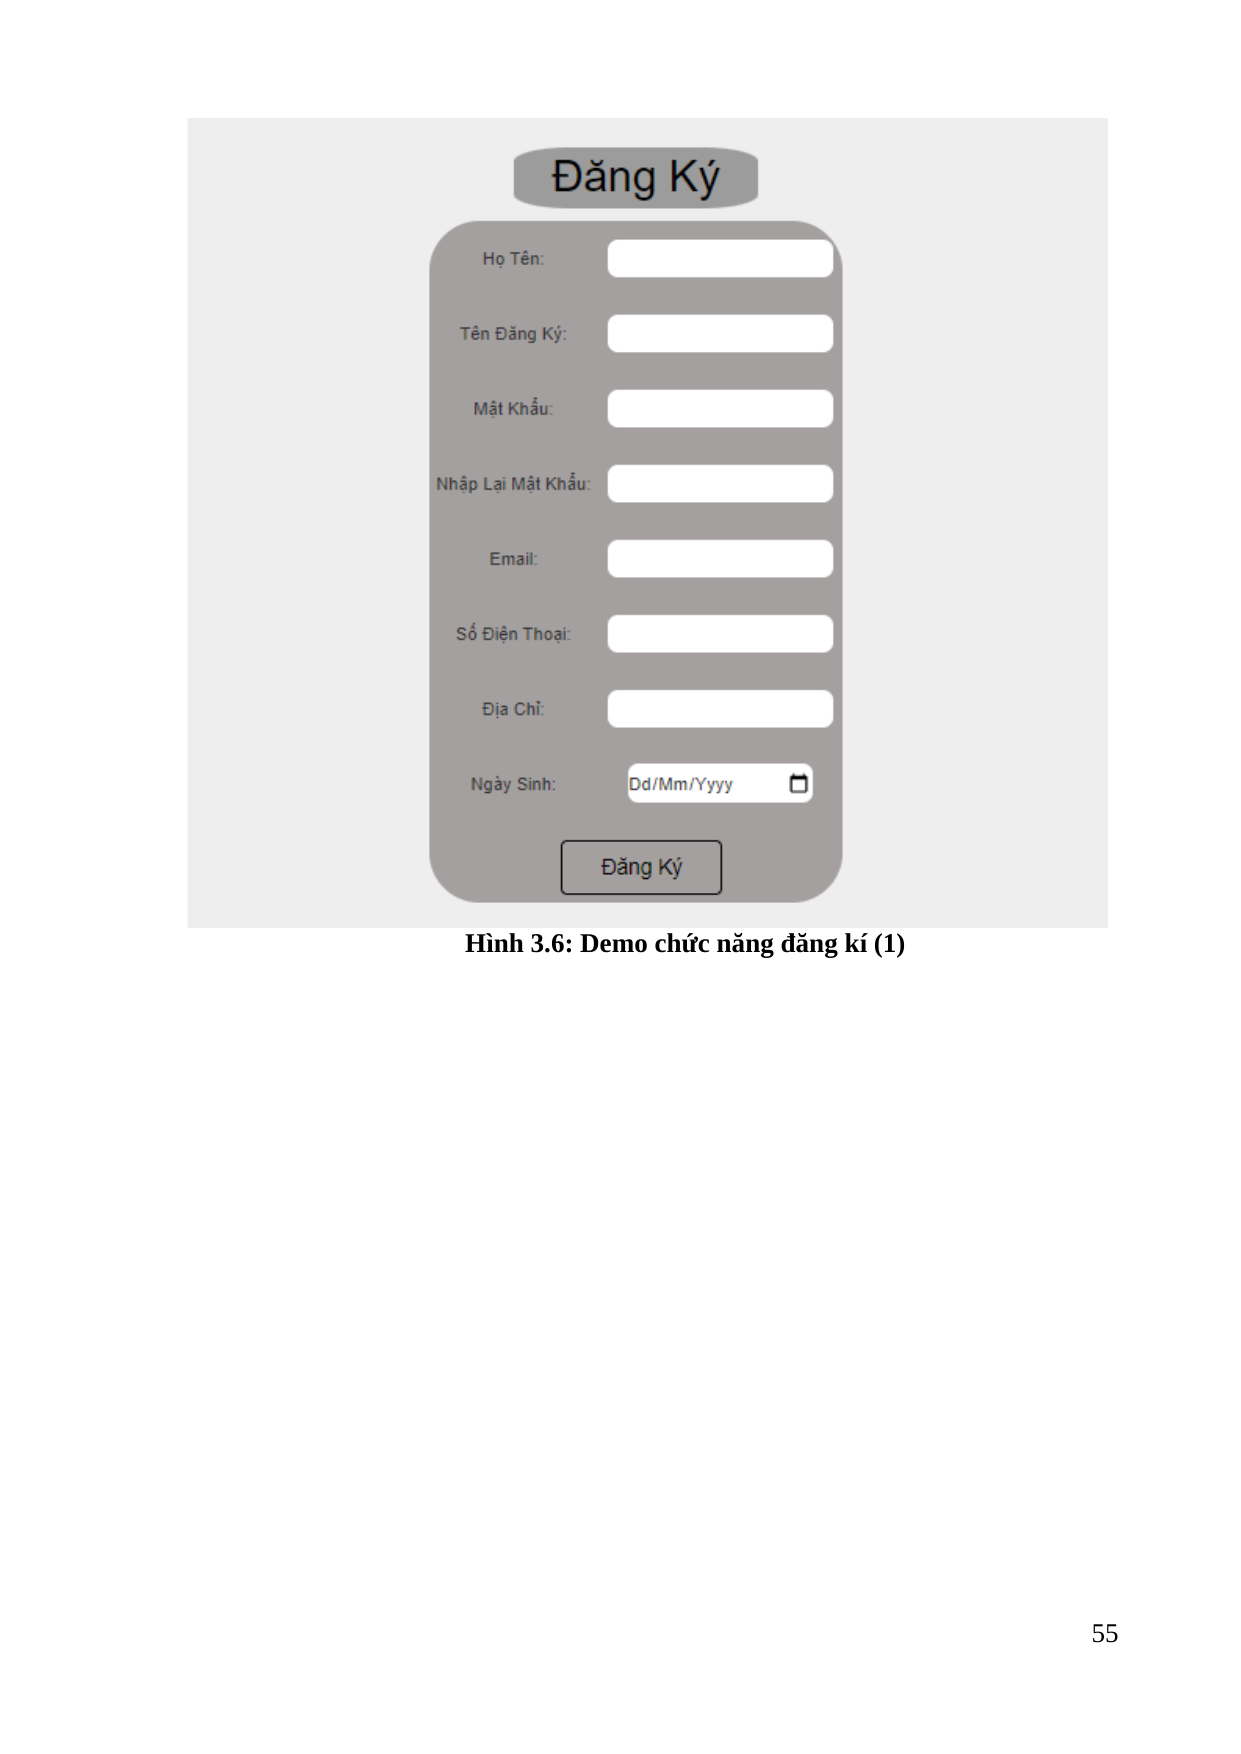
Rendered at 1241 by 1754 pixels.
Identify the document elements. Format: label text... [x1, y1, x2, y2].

text Hình 3.6: Demo chức năng đăng kí (1) [252, 928, 1118, 959]
picture [187, 118, 1108, 928]
